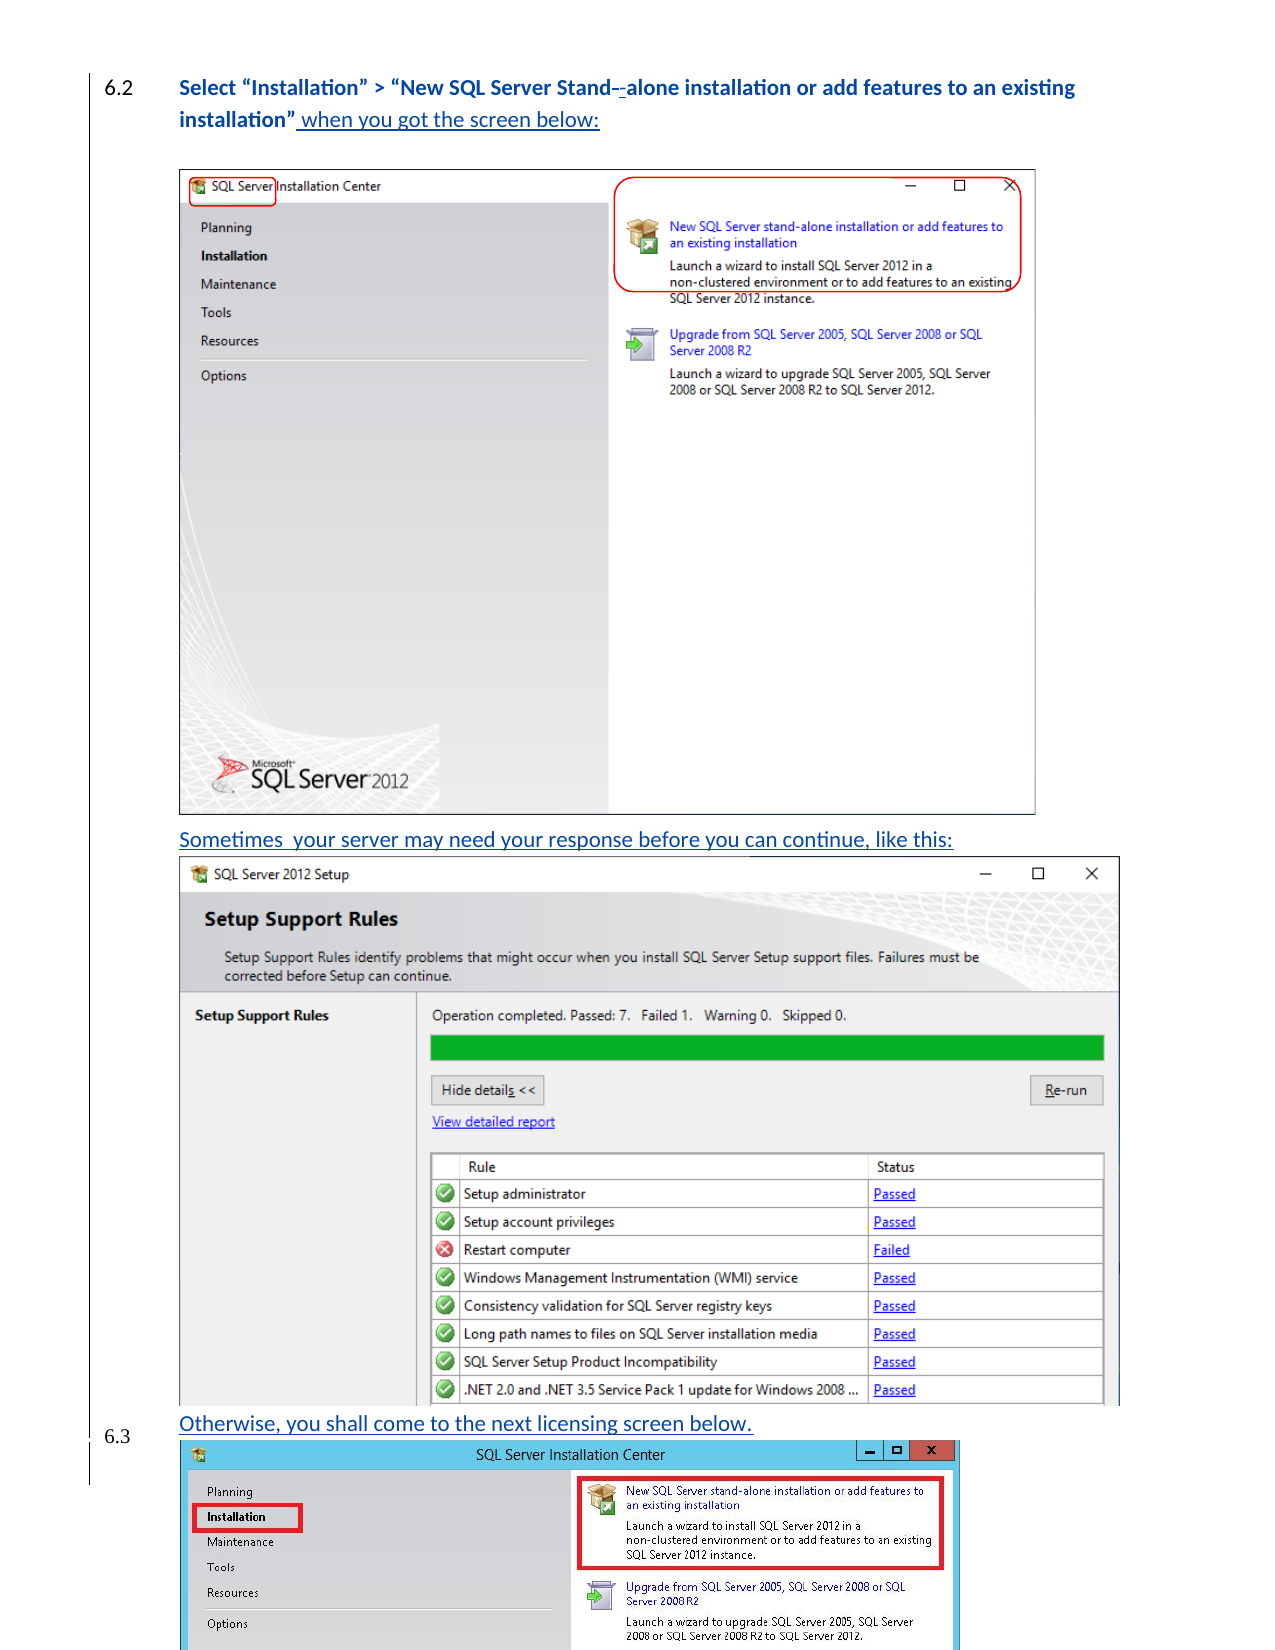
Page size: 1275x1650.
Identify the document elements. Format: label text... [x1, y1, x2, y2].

picture [180, 1444, 960, 1650]
picture [179, 856, 1120, 1406]
picture [179, 169, 1036, 815]
